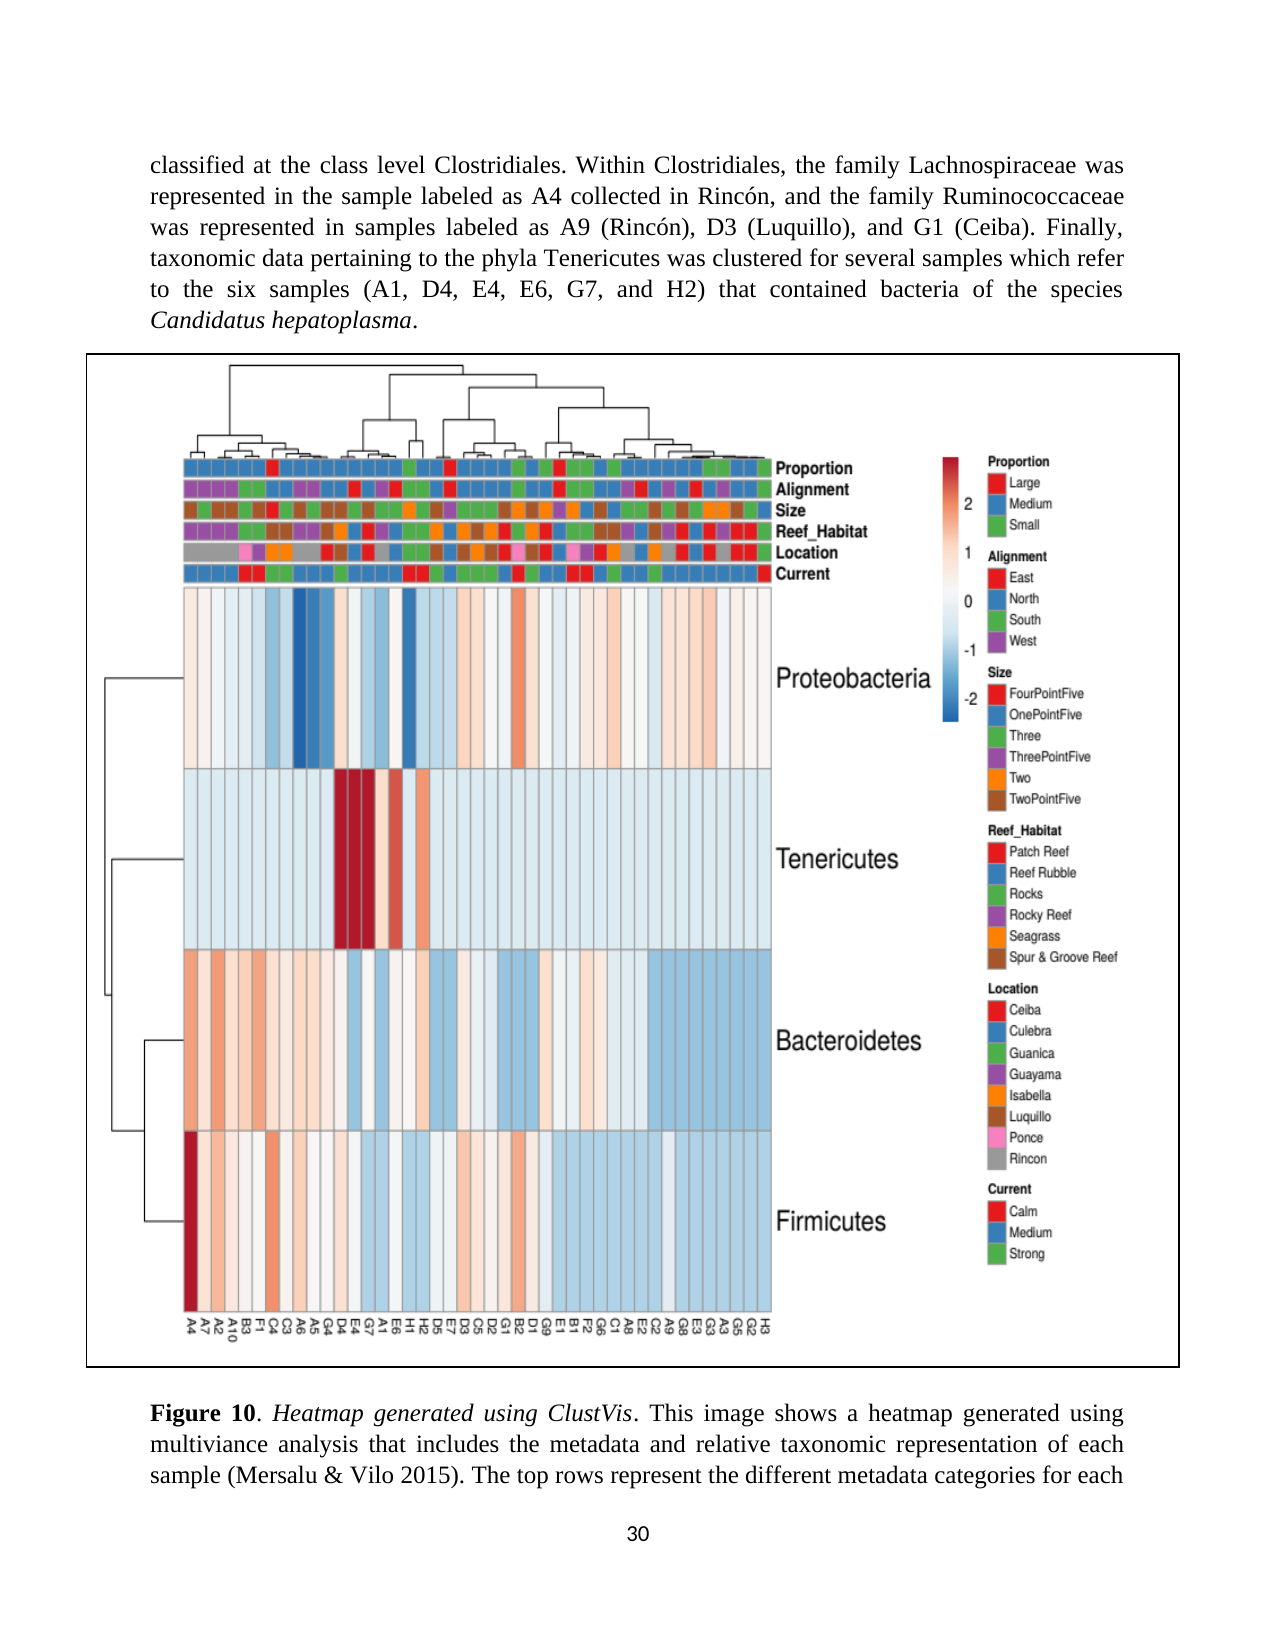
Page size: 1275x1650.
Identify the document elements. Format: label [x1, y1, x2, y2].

text [150, 150, 1125, 334]
text [150, 1368, 1125, 1489]
